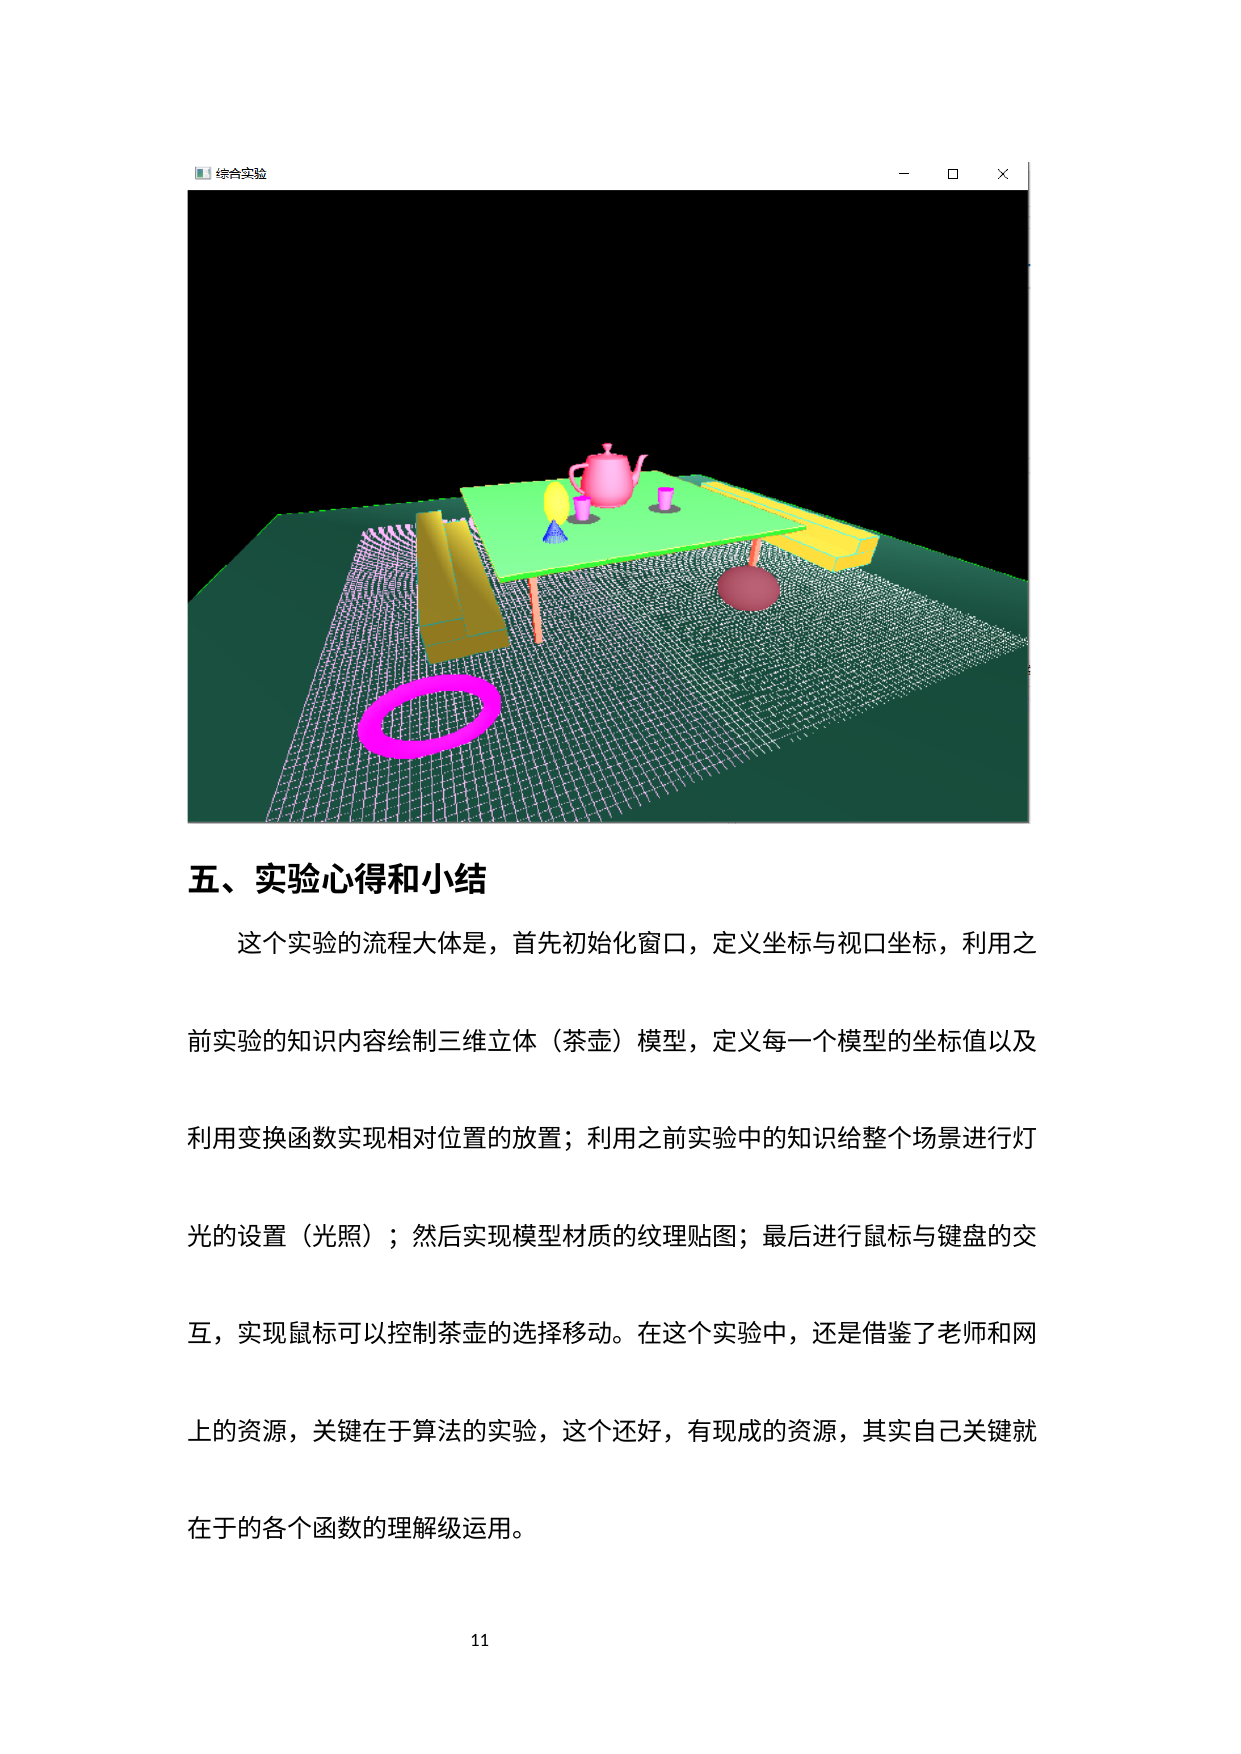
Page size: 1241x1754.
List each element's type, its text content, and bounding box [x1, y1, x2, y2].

text 这个实验的流程大体是，首先初始化窗口，定义坐标与视口坐标，利用之前实验的知识内容绘制三维立体（茶壶）模型，定义每一个模型的坐标值以及利用变换函数实现相对位置的放置；利用之前实验中的知识给整个场景进行灯光的设置（光照）；然后实现模型材质的纹理贴图；最后进行鼠标与键盘的交互，实现鼠标可以控制茶壶的选择移动。在这个实验中，还是借鉴了老师和网上的资源，关键在于算法的实验，这个还好，有现成的资源，其实自己关键就在于的各个函数的理解级运用。 [187, 909, 1053, 1559]
list 五、实验心得和小结 [187, 844, 1053, 909]
picture [187, 162, 1031, 824]
